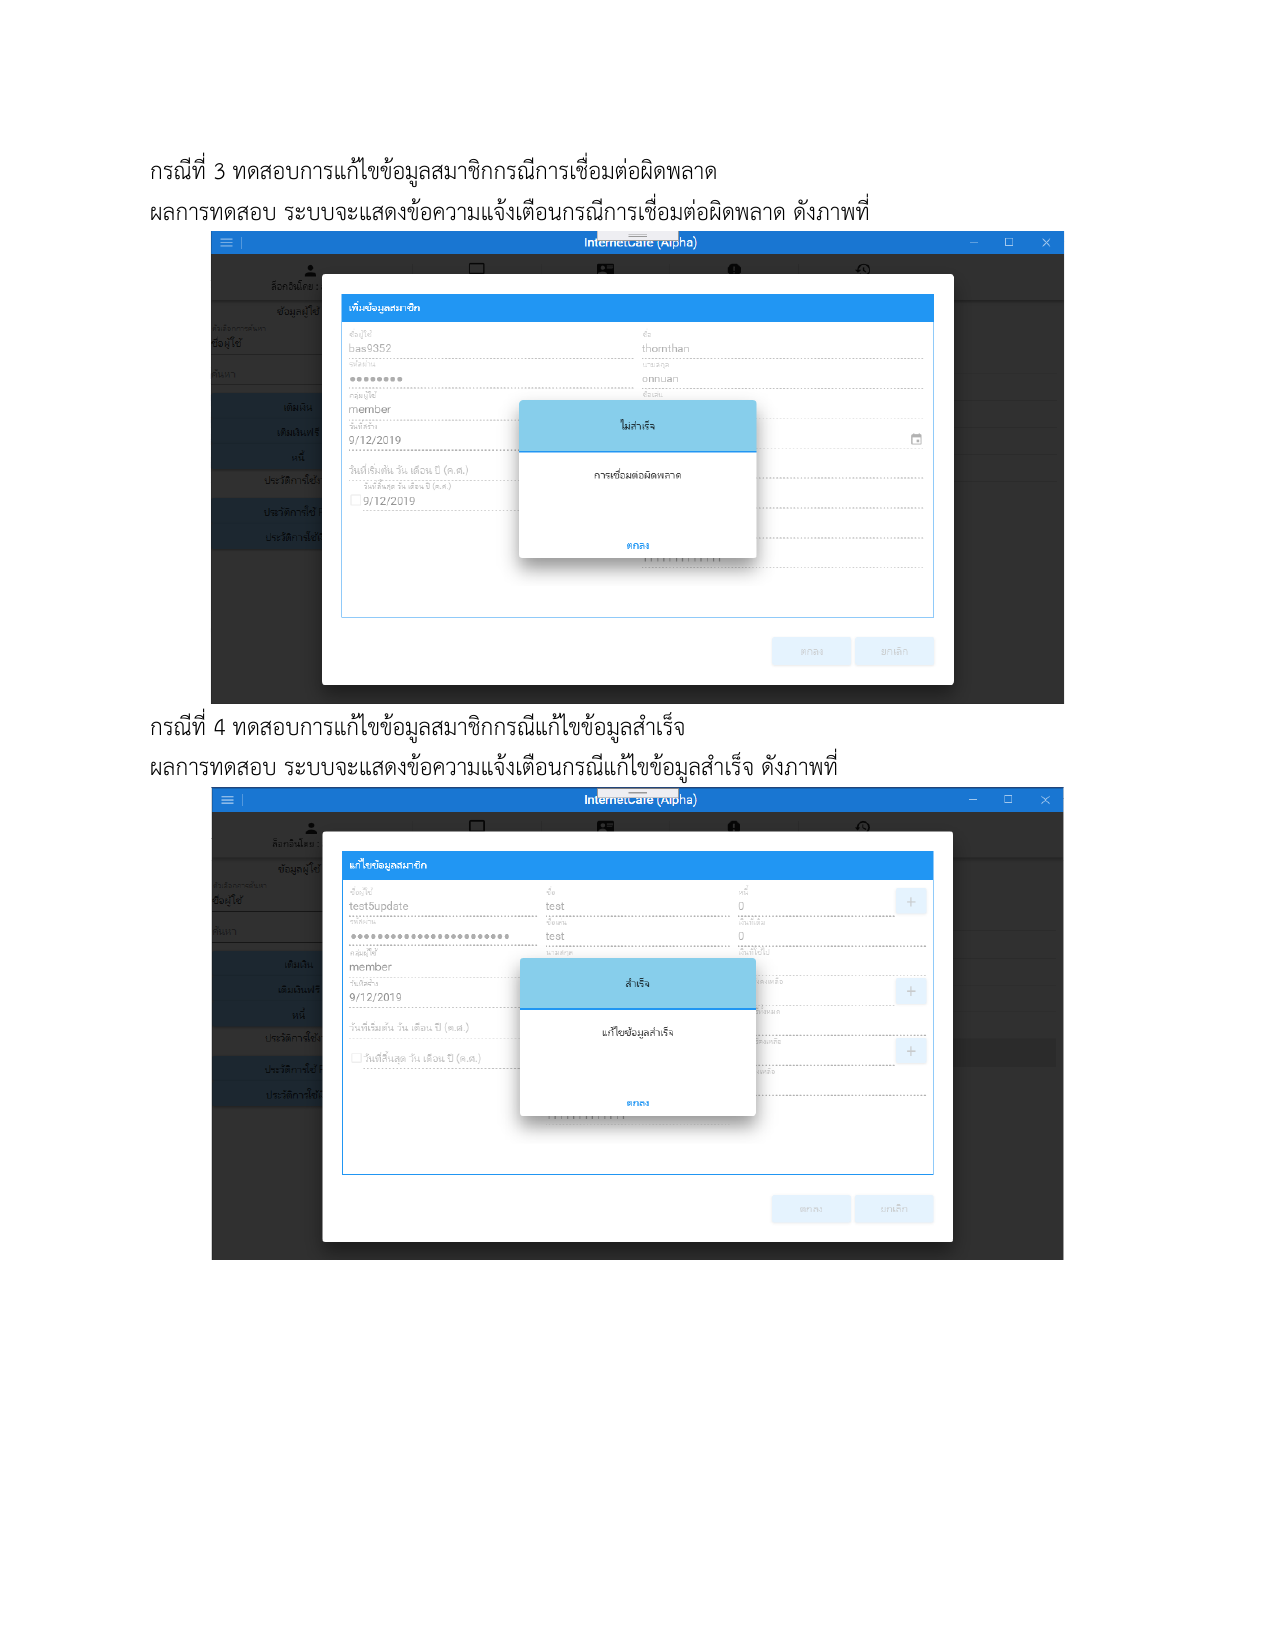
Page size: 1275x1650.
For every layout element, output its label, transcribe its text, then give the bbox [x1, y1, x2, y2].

text ผลการทดสอบ ระบบจะแสดงข้อความแจ้งเตือนกรณีการเชื่อมต่อผิดพลาด ดังภาพที่ [150, 191, 1125, 228]
text กรณีที่ 4 ทดสอบการแก้ไขข้อมูลสมาชิกกรณีแก้ไขข้อมูลสำเร็จ [150, 706, 1125, 743]
text ผลการทดสอบ ระบบจะแสดงข้อความแจ้งเตือนกรณีแก้ไขข้อมูลสำเร็จ ดังภาพที่ [150, 746, 1125, 784]
text กรณีที่ 3 ทดสอบการแก้ไขข้อมูลสมาชิกกรณีการเชื่อมต่อผิดพลาด [150, 150, 1125, 188]
picture [211, 787, 1064, 1260]
picture [210, 231, 1065, 704]
